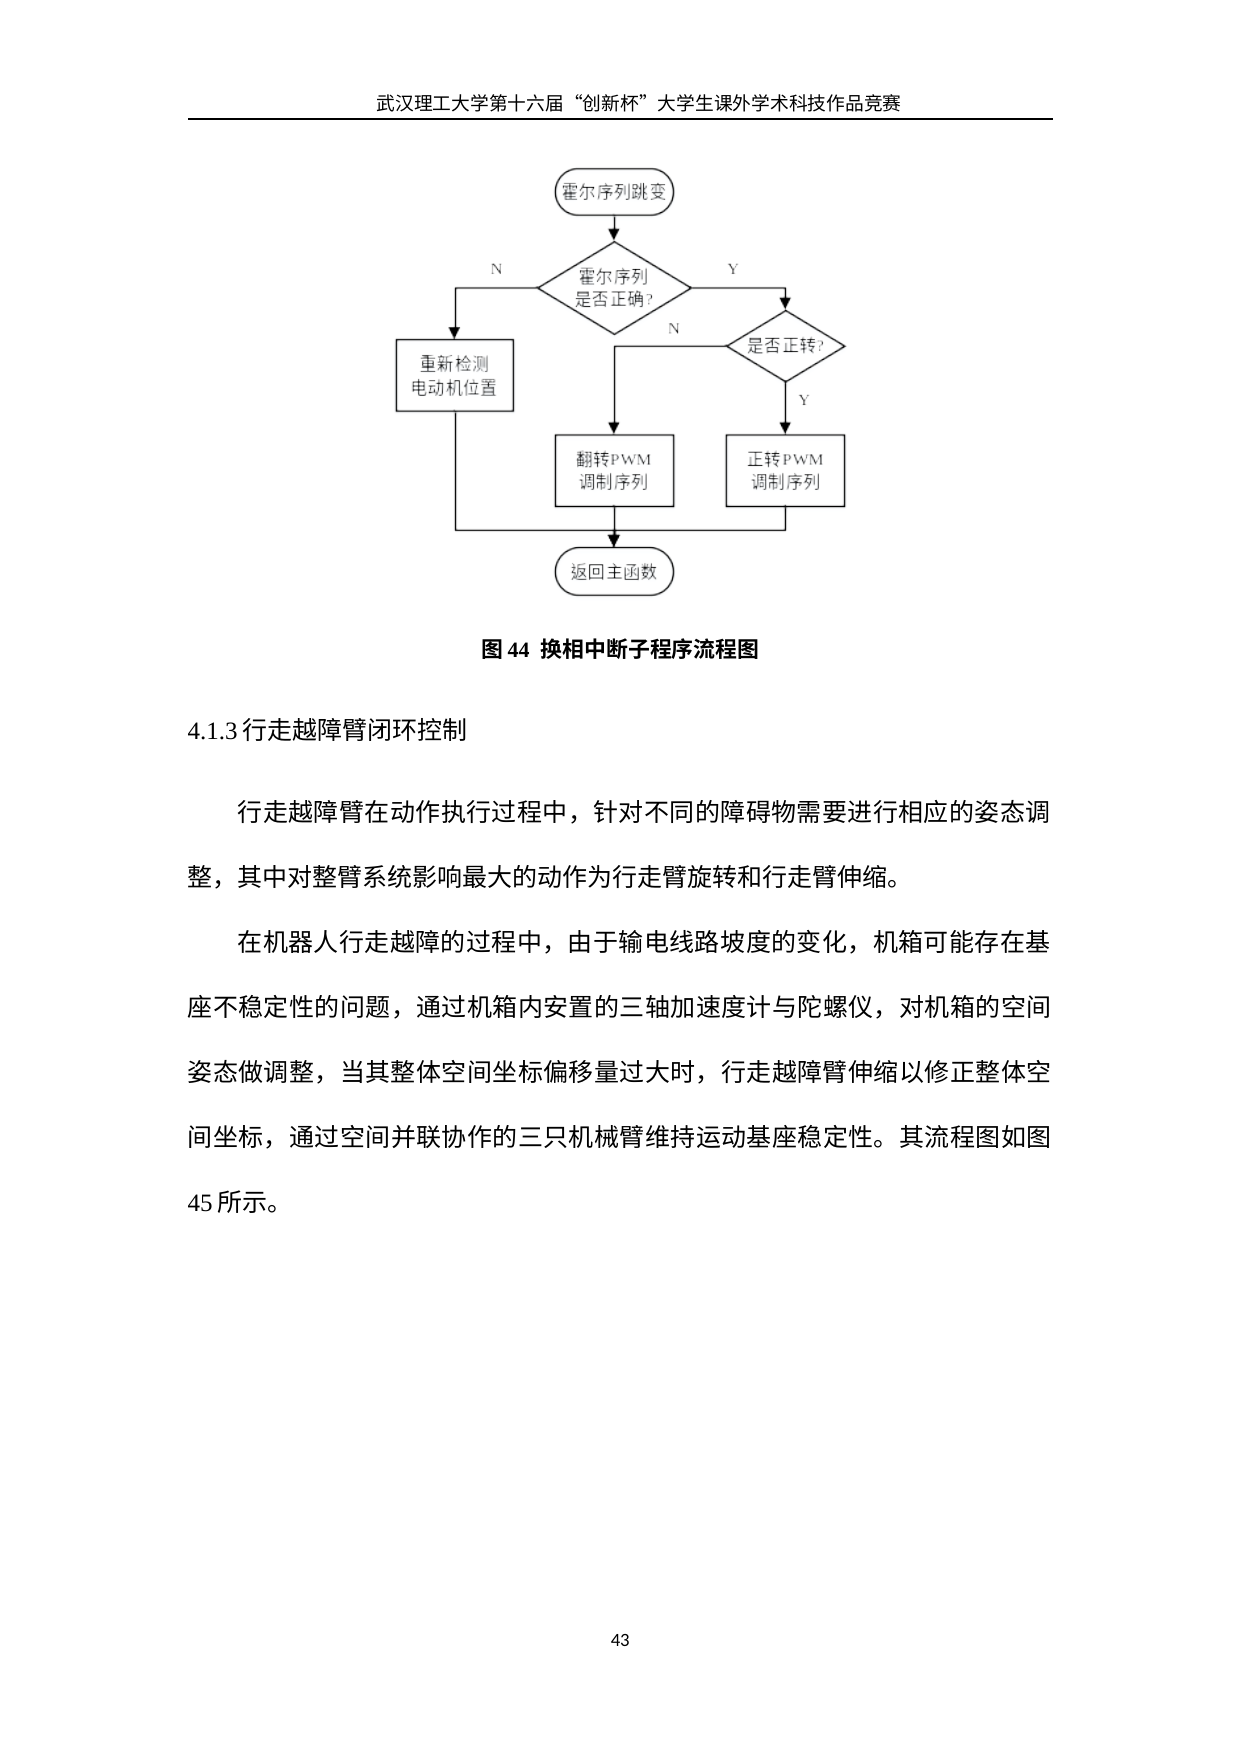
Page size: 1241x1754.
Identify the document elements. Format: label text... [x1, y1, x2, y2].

text 4.1.3行走越障臂闭环控制 [187, 696, 1053, 761]
text 行走越障臂在动作执行过程中，针对不同的障碍物需要进行相应的姿态调整，其中对整臂系统影响最大的动作为行走臂旋转和行走臂伸缩。 [187, 778, 1053, 908]
text 图44 换相中断子程序流程图 [187, 632, 1053, 664]
text 在机器人行走越障的过程中，由于输电线路坡度的变化，机箱可能存在基座不稳定性的问题，通过机箱内安置的三轴加速度计与陀螺仪，对机箱的空间姿态做调整，当其整体空间坐标偏移量过大时，行走越障臂伸缩以修正整体空间坐标，通过空间并联协作的三只机械臂维持运动基座稳定性。其流程图如图45所示。 [187, 908, 1053, 1233]
